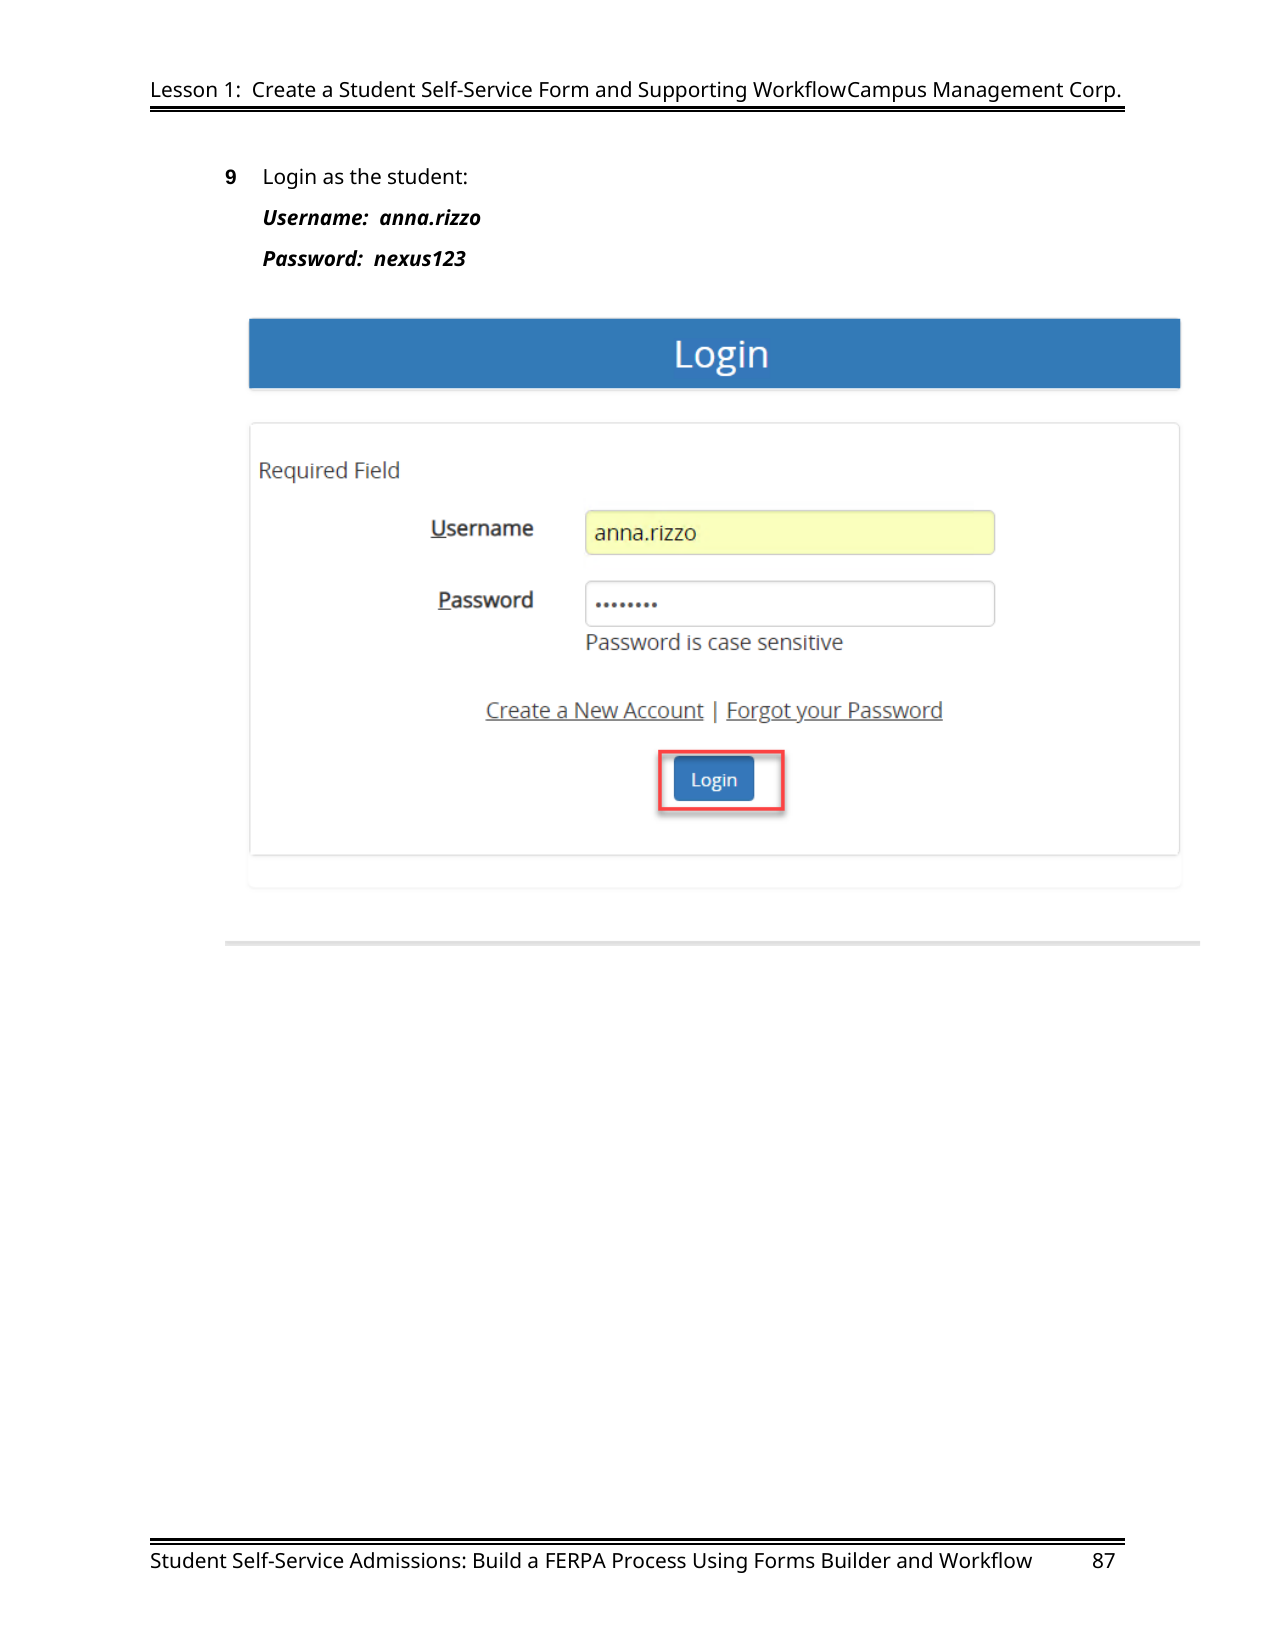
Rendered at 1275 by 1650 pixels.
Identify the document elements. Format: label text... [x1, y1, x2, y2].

list Username: anna.rizzo [262, 203, 1125, 232]
text Login as the student: [225, 162, 1125, 191]
picture [225, 297, 1200, 946]
list Password: nexus123 [262, 244, 1125, 273]
